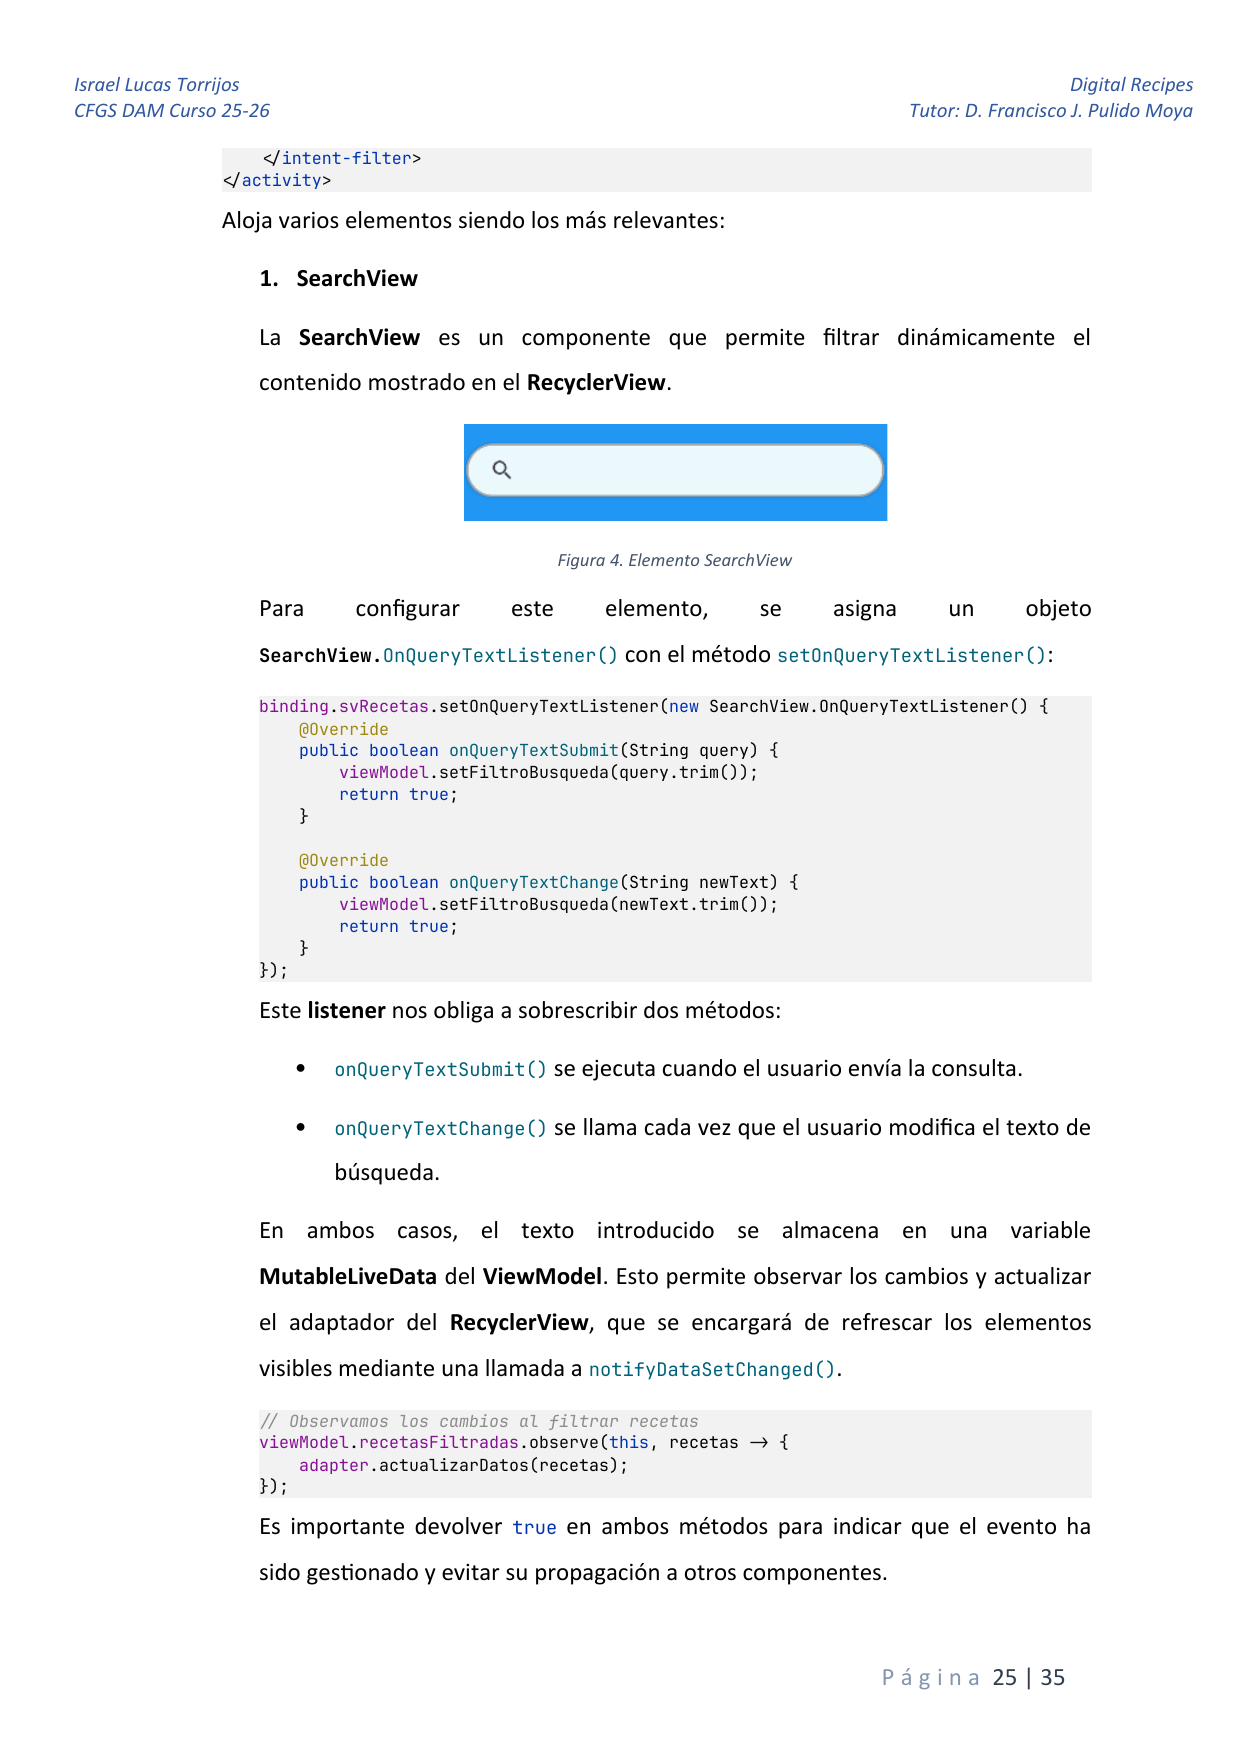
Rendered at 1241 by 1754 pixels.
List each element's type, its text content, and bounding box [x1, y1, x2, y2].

text La SearchView es un componente que permite filtrar dinámicamente el contenido mostrado en el RecyclerView. [259, 321, 1092, 397]
text Es importante devolver true en ambos métodos para indicar que el evento ha sido gestionado y evitar su propagación a otros componentes. [259, 1510, 1092, 1587]
text Aloja varios elementos siendo los más relevantes: [222, 204, 1092, 235]
text Figura 4. Elemento SearchView [259, 548, 1092, 571]
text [222, 148, 1092, 192]
text onQueryTextChange() se llama cada vez que el usuario modifica el texto de búsqueda. [297, 1111, 1092, 1187]
text Para configurar este elemento, se asigna un objeto SearchView.OnQueryTextListener() con el método setOnQueryTextListener(): [259, 592, 1092, 668]
text En ambos casos, el texto introducido se almacena en una variable MutableLiveData del ViewModel. Esto permite observar los cambios y actualizar el adaptador del RecyclerView, que se encargará de refrescar los elementos visibles mediante una llamada a notifyDataSetChanged(). [259, 1214, 1092, 1382]
text binding.svRecetas.setOnQueryTextListener(new SearchView.OnQueryTextListener() { @Override public boolean onQueryTextSubmit(String query) { viewModel.setFiltroBusqueda(query.trim()); return true; } @Override public boolean onQueryTextChange(String newText) { viewModel.setFiltroBusqueda(newText.trim()); return true; } }); [259, 696, 1092, 982]
text SearchView [259, 262, 1092, 293]
text onQueryTextSubmit() se ejecuta cuando el usuario envía la consulta. [297, 1052, 1092, 1083]
text Este listener nos obliga a sobrescribir dos métodos: [259, 994, 1092, 1025]
text // Observamos los cambios al filtrar recetas viewModel.recetasFiltradas.observe(this, recetas -> { adapter.actualizarDatos(recetas); }); [259, 1410, 1092, 1498]
picture [464, 424, 888, 521]
